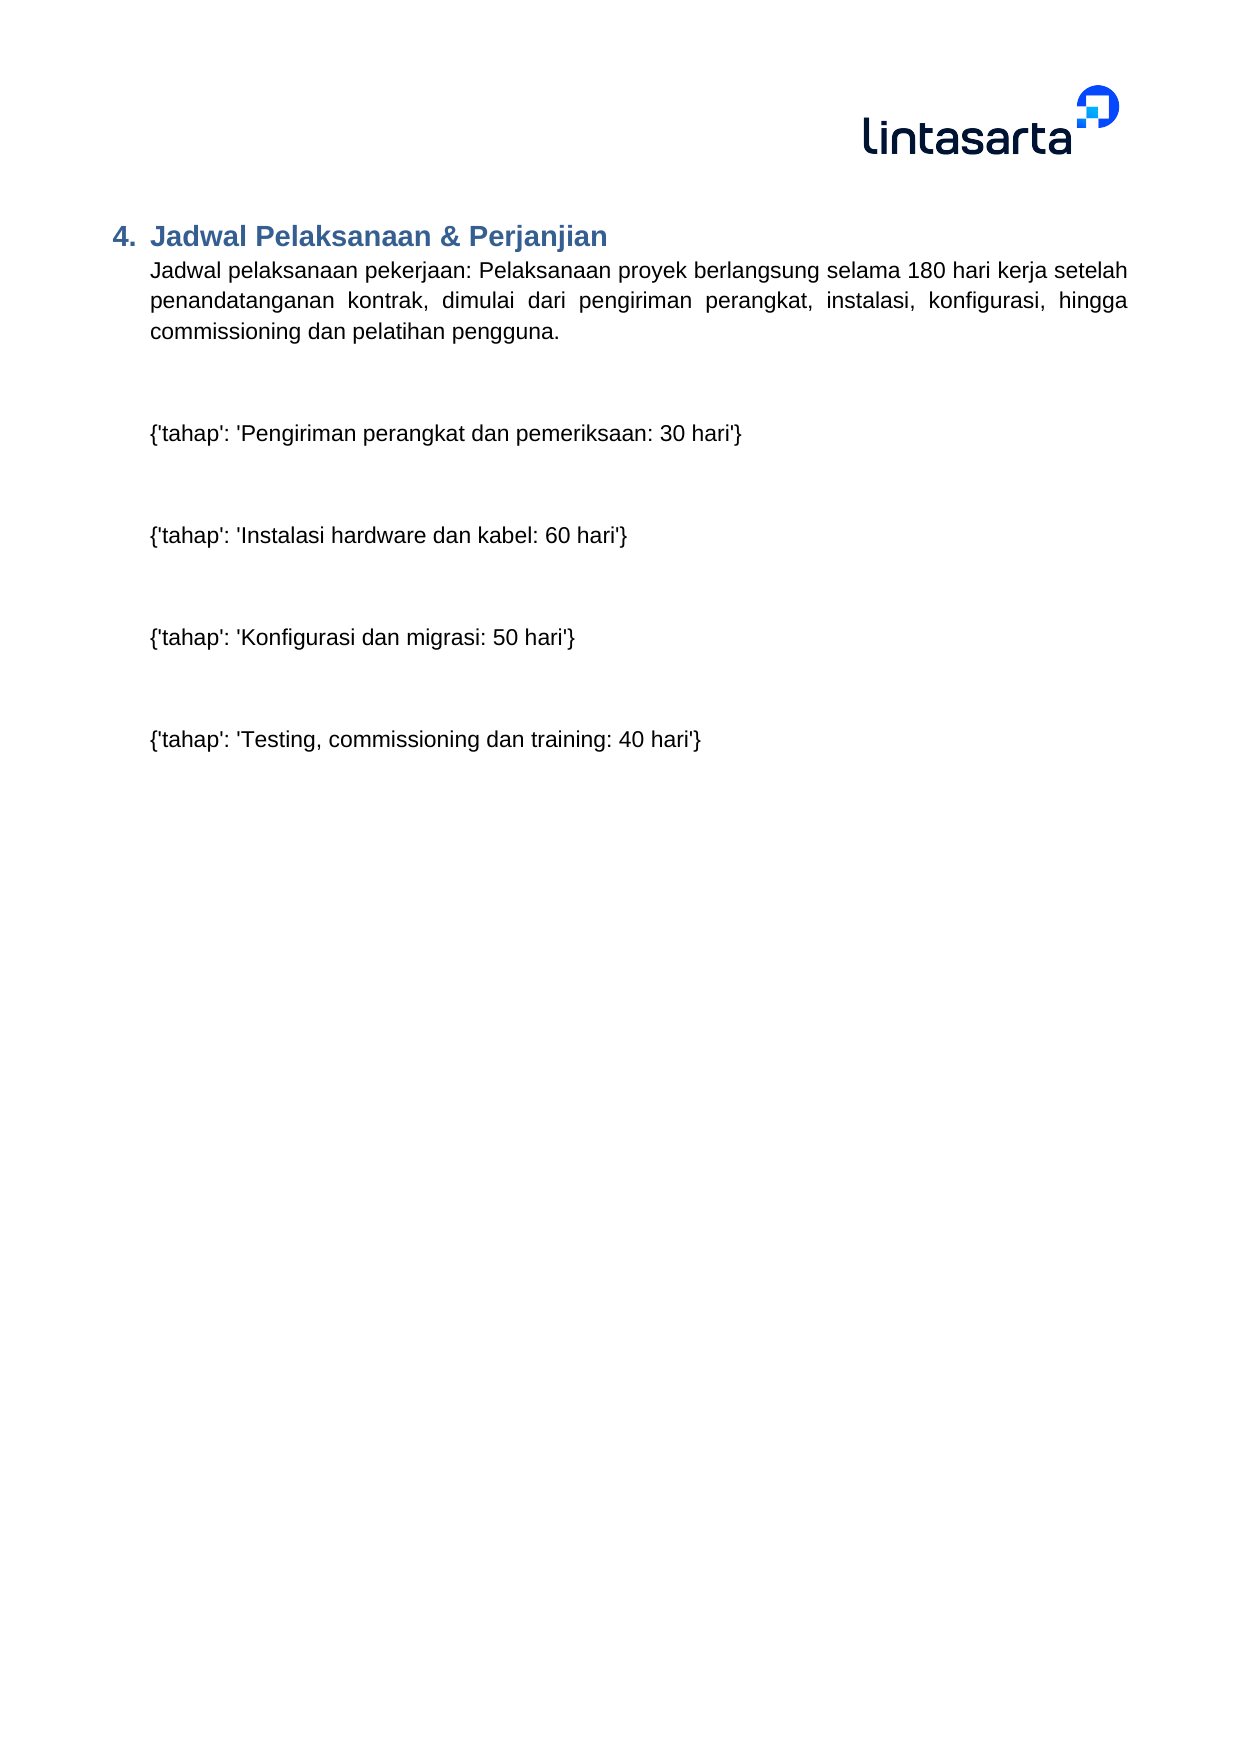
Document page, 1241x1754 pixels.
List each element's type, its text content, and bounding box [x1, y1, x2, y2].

text {'tahap': 'Instalasi hardware dan kabel: 60 hari'} [150, 522, 1128, 548]
text {'tahap': 'Pengiriman perangkat dan pemeriksaan: 30 hari'} [150, 420, 1128, 446]
picture [856, 75, 1129, 169]
subtitle Jadwal Pelaksanaan & Perjanjian [112, 219, 1128, 252]
text {'tahap': 'Konfigurasi dan migrasi: 50 hari'} [150, 624, 1128, 650]
text Jadwal pelaksanaan pekerjaan: Pelaksanaan proyek berlangsung selama 180 hari kerja setelah penandatanganan kontrak, dimulai dari pengiriman perangkat, instalasi, konfigurasi, hingga commissioning dan pelatihan pengguna. [150, 257, 1128, 344]
text {'tahap': 'Testing, commissioning dan training: 40 hari'} [150, 726, 1128, 752]
